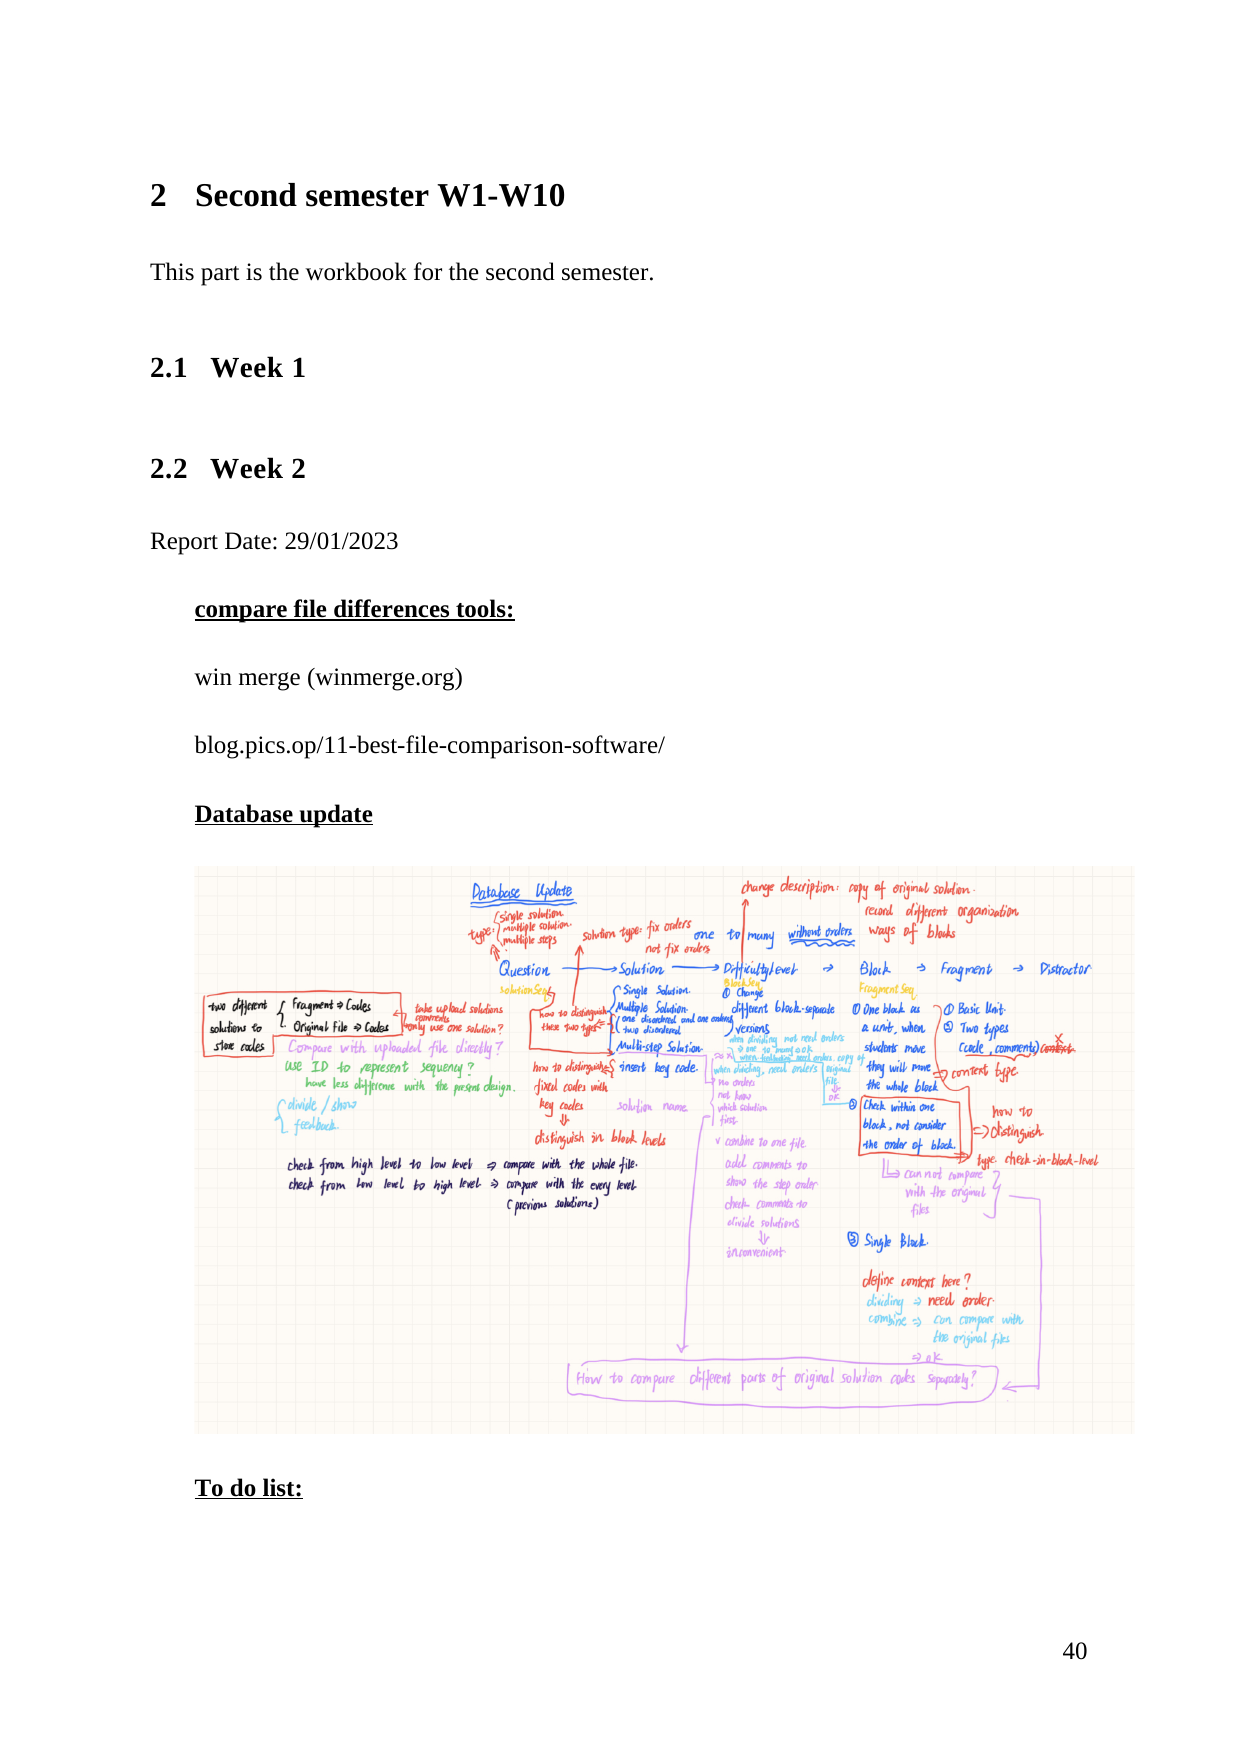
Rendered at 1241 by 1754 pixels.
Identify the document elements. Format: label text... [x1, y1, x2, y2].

text Report Date: 29/01/2023 [150, 526, 1090, 555]
text win merge (winmerge.org) [150, 662, 1090, 691]
subtitle Week 2 [150, 451, 1090, 484]
text compare file differences tools: [150, 594, 1090, 623]
subtitle Second semester W1-W10 [150, 175, 1090, 213]
text This part is the workbook for the second semester. [150, 257, 1090, 286]
text To do list: [150, 1473, 1090, 1502]
text Database update [150, 799, 1090, 827]
subtitle Week 1 [150, 351, 1090, 384]
text blog.pics.op/11-best-file-comparison-software/ [150, 731, 1090, 759]
picture [194, 866, 1135, 1434]
